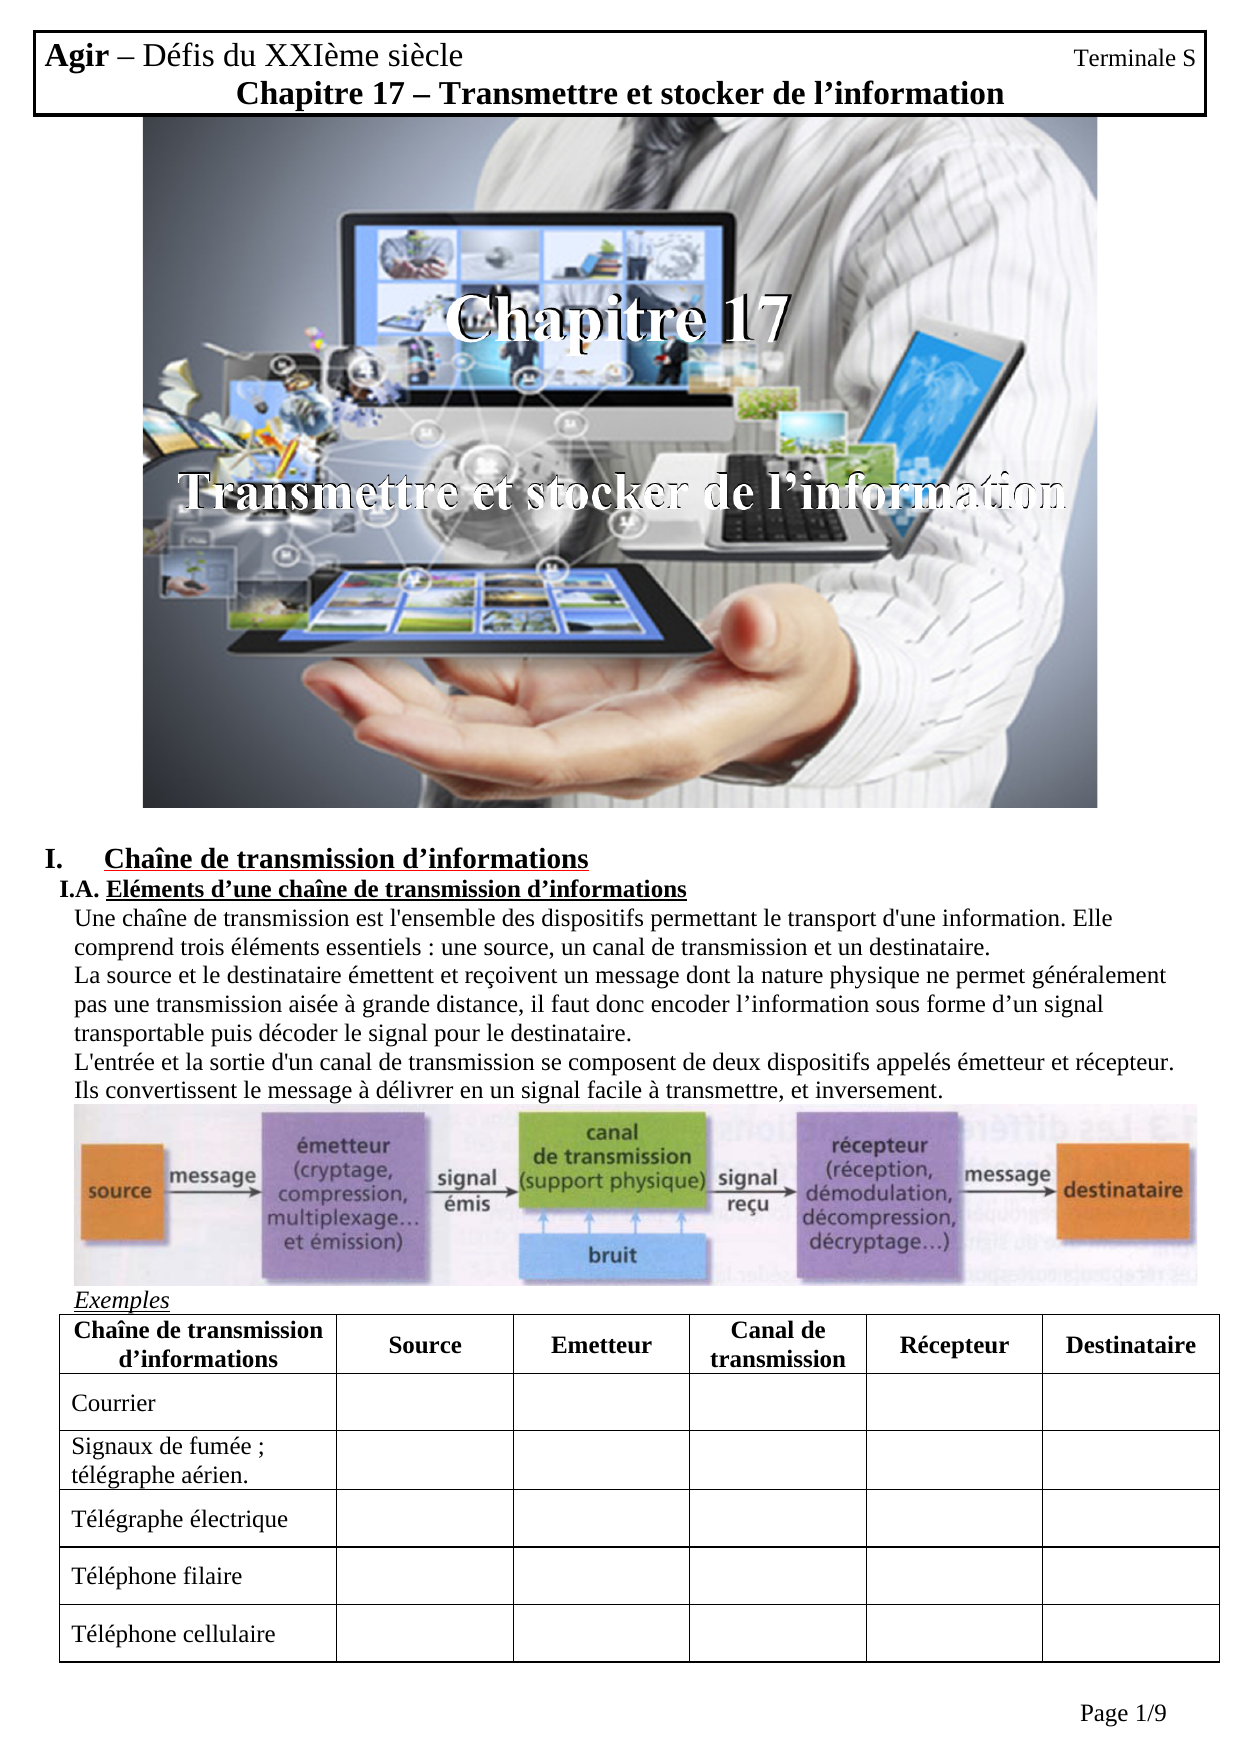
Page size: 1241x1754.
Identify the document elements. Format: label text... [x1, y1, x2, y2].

table_cell [690, 1605, 866, 1661]
text L'entrée et la sortie d'un canal de transmission se composent de deux dispositifs appelés émetteur et récepteur. Ils convertissent le message à délivrer en un signal facile à transmettre, et inversement. [74, 1047, 1196, 1104]
table_cell Téléphone cellulaire [60, 1605, 336, 1661]
text I.A. Eléments d’une chaîne de transmission d’informations [59, 874, 1196, 903]
table_cell Signaux de fumée ; télégraphe aérien. [60, 1431, 336, 1489]
list Chaîne de transmission d’informations [44, 841, 1196, 874]
table_cell Courrier [60, 1374, 336, 1430]
table_cell [514, 1490, 689, 1546]
table_cell Télégraphe électrique [60, 1490, 336, 1546]
table_header Destinataire [1043, 1315, 1219, 1373]
table_cell [690, 1490, 866, 1546]
table_header Canal de transmission [690, 1315, 866, 1373]
table_cell [514, 1374, 689, 1430]
table_cell [690, 1548, 866, 1604]
table_header Emetteur [514, 1315, 689, 1373]
text Exemples [74, 1286, 1196, 1314]
table_cell [337, 1490, 513, 1546]
table_cell [1043, 1548, 1219, 1604]
table_header Chaîne de transmission d’informations [60, 1315, 336, 1373]
table_cell [514, 1548, 689, 1604]
table_cell [867, 1431, 1042, 1489]
table_header Récepteur [867, 1315, 1042, 1373]
text Une chaîne de transmission est l'ensemble des dispositifs permettant le transport d'une information. Elle comprend trois éléments essentiels : une source, un canal de transmission et un destinataire. [74, 903, 1196, 961]
table_cell [1043, 1605, 1219, 1661]
table_cell [1043, 1490, 1219, 1546]
table_cell [690, 1431, 866, 1489]
table_cell [867, 1548, 1042, 1604]
table_header Source [337, 1315, 513, 1373]
table_cell [867, 1490, 1042, 1546]
table_cell [337, 1548, 513, 1604]
table_cell [1043, 1431, 1219, 1489]
table_cell [1043, 1374, 1219, 1430]
table_cell Téléphone filaire [60, 1548, 336, 1604]
table_cell [867, 1605, 1042, 1661]
table_cell [337, 1431, 513, 1489]
table_cell [867, 1374, 1042, 1430]
table_cell [514, 1605, 689, 1661]
table_cell [337, 1605, 513, 1661]
table_cell [514, 1431, 689, 1489]
text La source et le destinataire émettent et reçoivent un message dont la nature physique ne permet généralement pas une transmission aisée à grande distance, il faut donc encoder l’information sous forme d’un signal transportable puis décoder le signal pour le destinataire. [74, 961, 1196, 1047]
table_cell [337, 1374, 513, 1430]
table_cell [690, 1374, 866, 1430]
picture [142, 117, 1098, 808]
